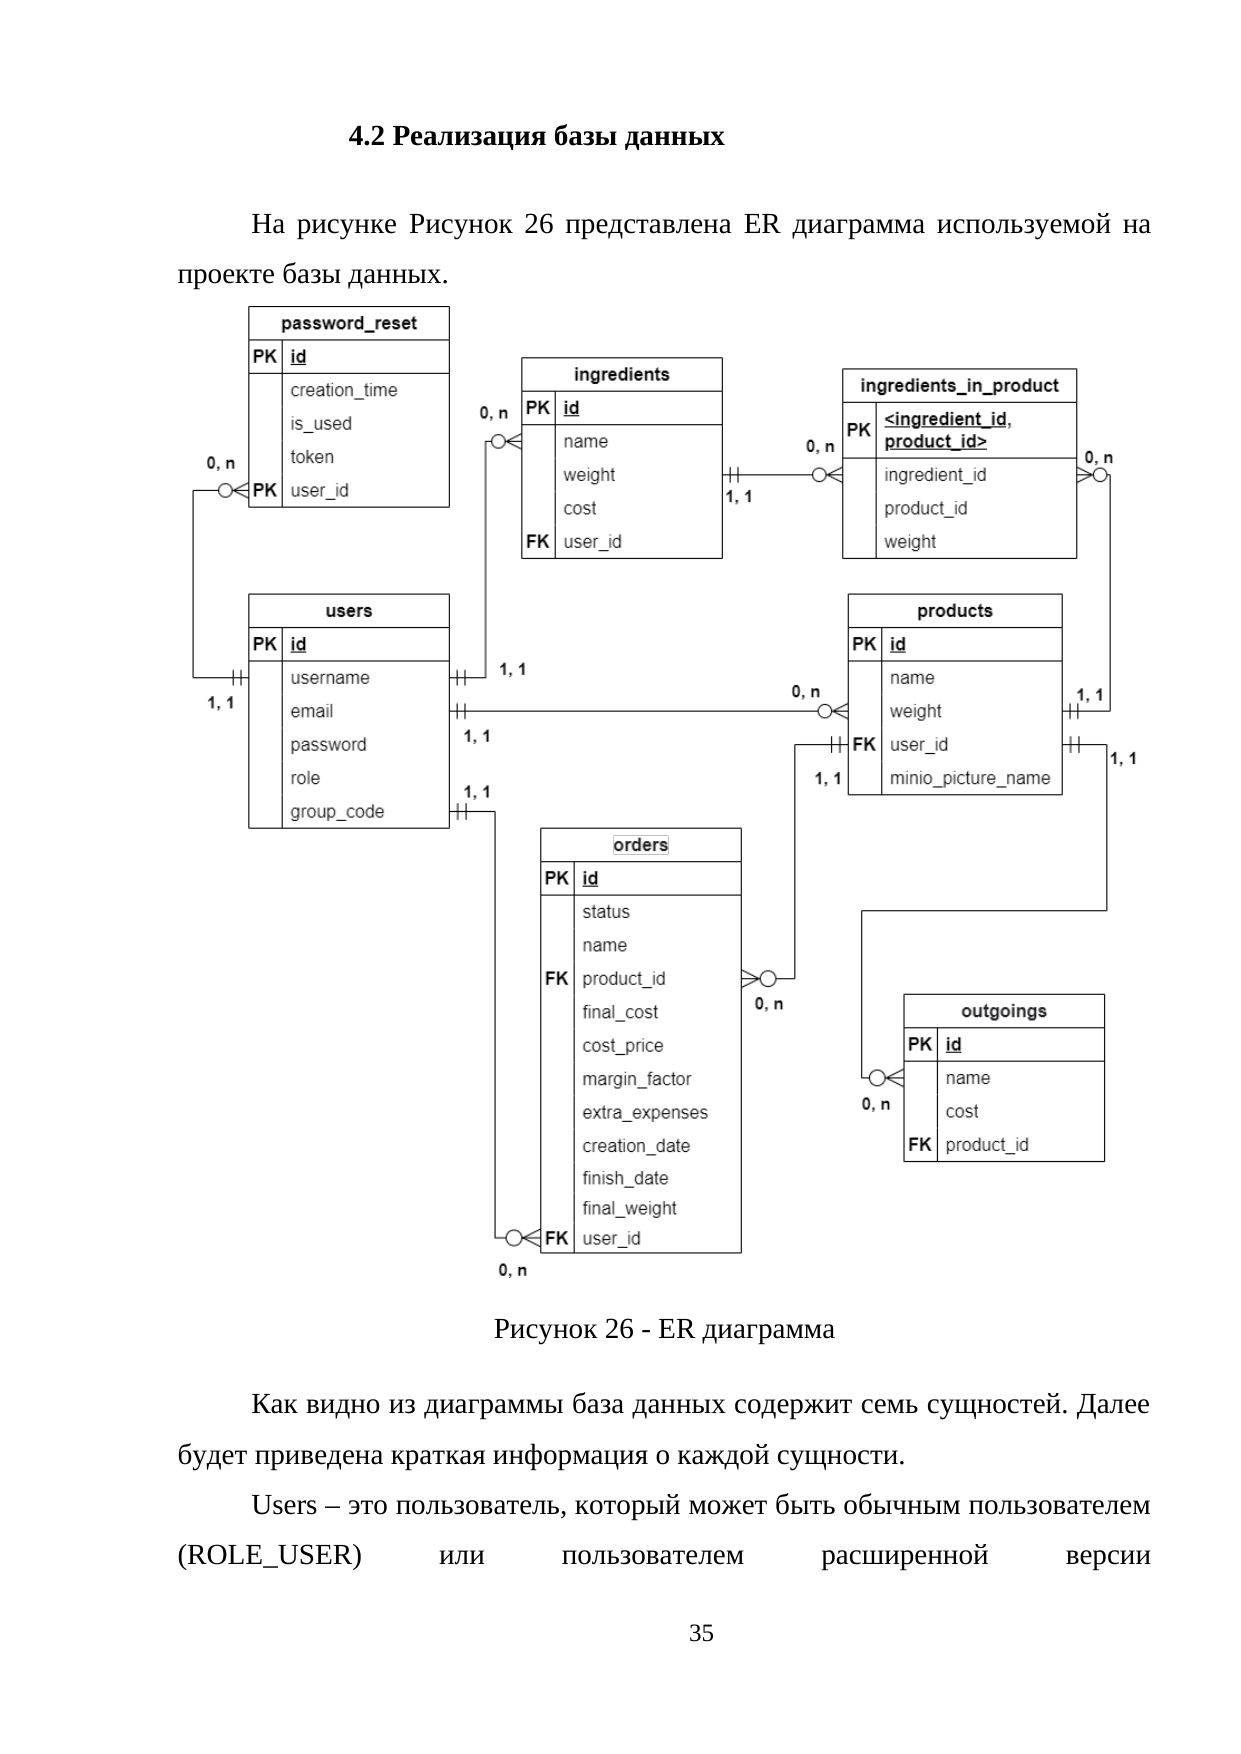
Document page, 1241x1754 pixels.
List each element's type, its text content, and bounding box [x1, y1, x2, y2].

text Рисунок - ER диаграмма [177, 1311, 1152, 1345]
text Как видно из диаграммы база данных содержит семь сущностей. Далее будет приведена краткая информация о каждой сущности. [177, 1387, 1152, 1470]
text На рисунке Рисунок 26 представлена ER диаграмма используемой на проекте базы данных. [177, 206, 1152, 290]
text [177, 1487, 1152, 1571]
picture [177, 306, 1152, 1287]
subtitle Реализация базы данных [275, 118, 1152, 152]
